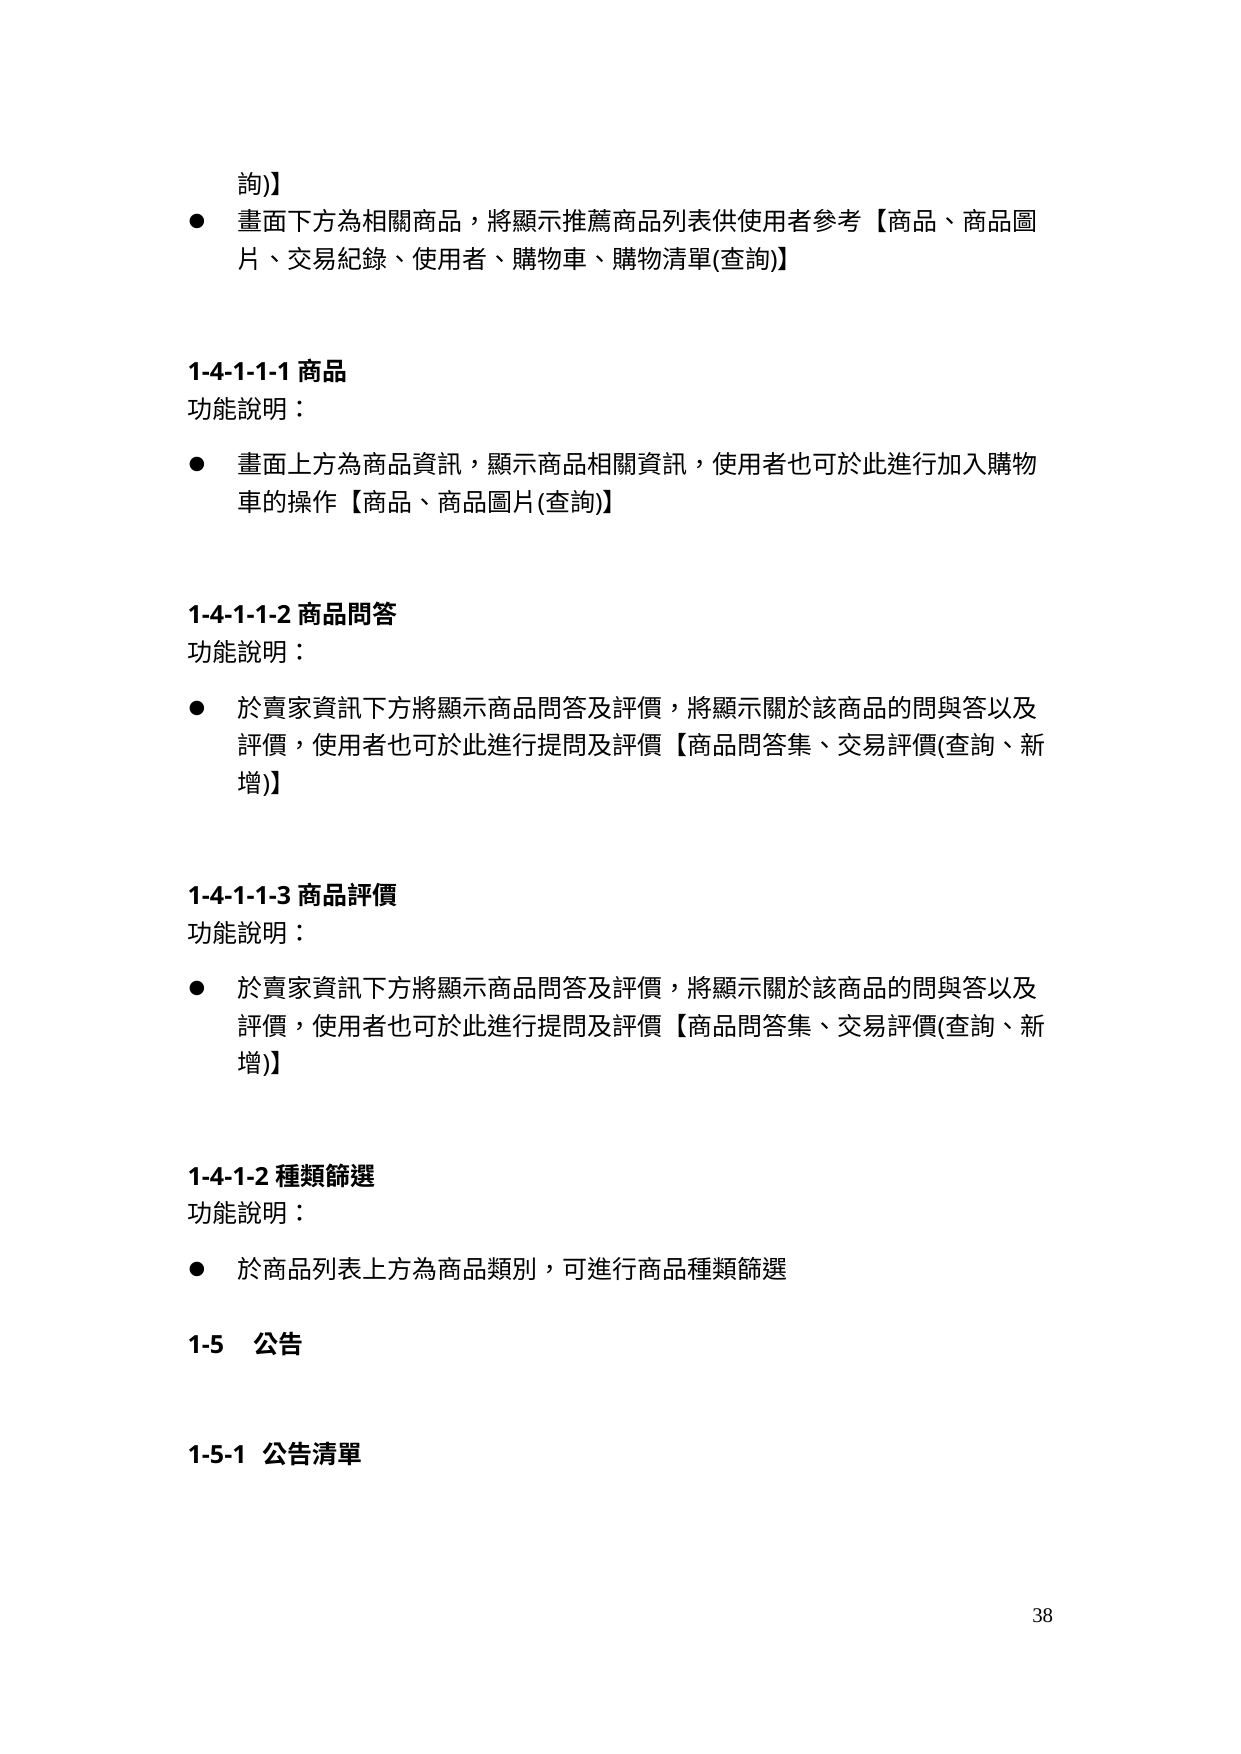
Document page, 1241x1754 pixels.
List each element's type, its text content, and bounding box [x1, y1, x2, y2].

text 功能說明： [187, 389, 1053, 426]
subtitle 公告 [187, 1324, 1053, 1361]
list 畫面下方為相關商品，將顯示推薦商品列表供使用者參考【商品、商品圖片、交易紀錄、使用者、購物車、購物清單(查詢)】 [187, 201, 1053, 276]
text 1-4-1-1-3 商品評價 [187, 875, 1053, 912]
text 功能說明： [187, 632, 1053, 669]
text 1-4-1-1-2 商品問答 [187, 594, 1053, 632]
list 公告清單 [187, 1434, 1053, 1471]
text 功能說明： [187, 912, 1053, 950]
list 於賣家資訊下方將顯示商品問答及評價，將顯示關於該商品的問與答以及評價，使用者也可於此進行提問及評價【商品問答集、交易評價(查詢、新增)】 [187, 687, 1053, 800]
text 1-4-1-1-1 商品 [187, 351, 1053, 389]
list 畫面上方為商品資訊，顯示商品相關資訊，使用者也可於此進行加入購物車的操作【商品、商品圖片(查詢)】 [187, 444, 1053, 519]
list 於商品列表上方為商品類別，可進行商品種類篩選 [187, 1249, 1053, 1286]
text 1-4-1-2 種類篩選 [187, 1156, 1053, 1193]
list 於賣家資訊下方將顯示商品問答及評價，將顯示關於該商品的問與答以及評價，使用者也可於此進行提問及評價【商品問答集、交易評價(查詢、新增)】 [187, 968, 1053, 1081]
text 功能說明： [187, 1193, 1053, 1231]
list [187, 164, 1053, 201]
